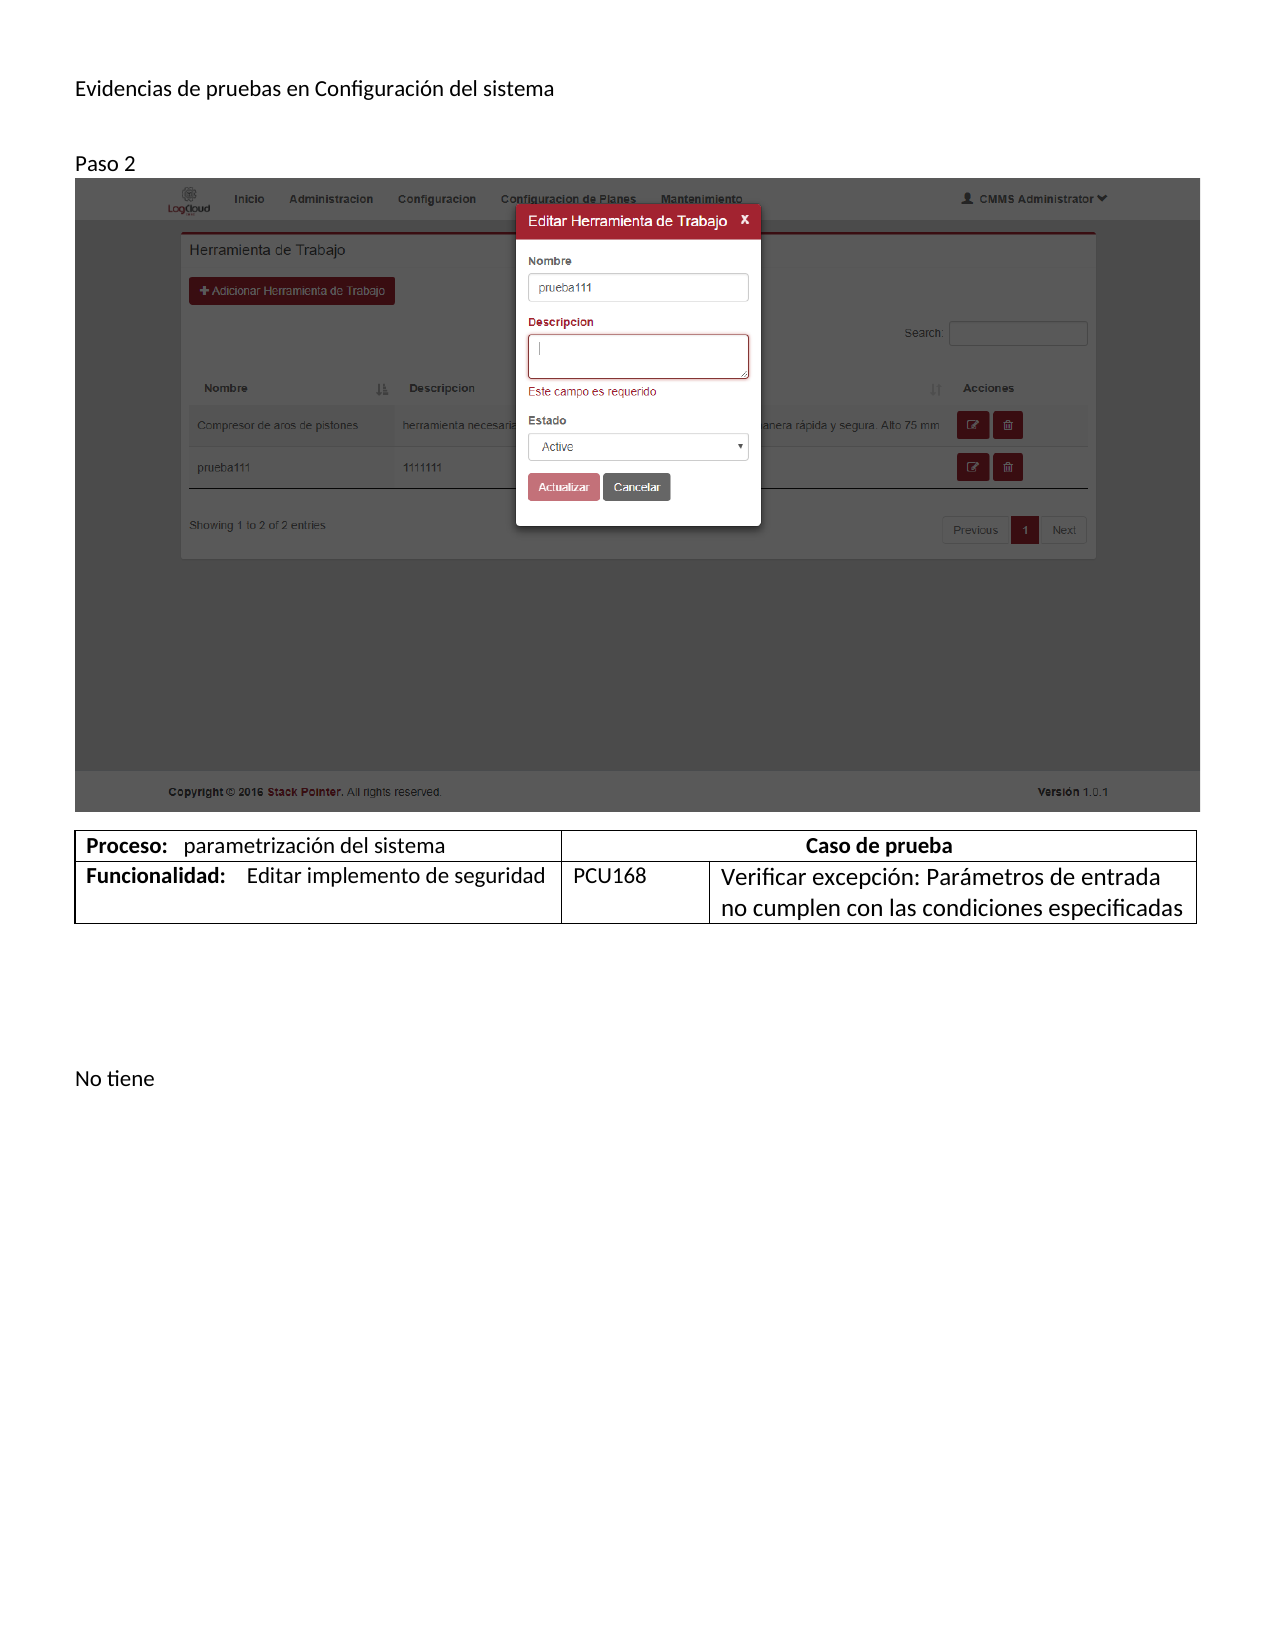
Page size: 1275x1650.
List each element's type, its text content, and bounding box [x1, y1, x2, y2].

table_cell Funcionalidad: Editar implemento de seguridad [76, 862, 561, 923]
table_header Caso de prueba [562, 831, 1196, 861]
picture [75, 178, 1200, 812]
text Paso 2 [75, 149, 1200, 178]
table_cell PCU168 [562, 862, 709, 923]
table_header Proceso: parametrización del sistema [76, 831, 561, 861]
table_cell Verificar excepción: Parámetros de entrada no cumplen con las condiciones especificadas [710, 862, 1196, 923]
text No tiene [75, 1064, 1200, 1092]
